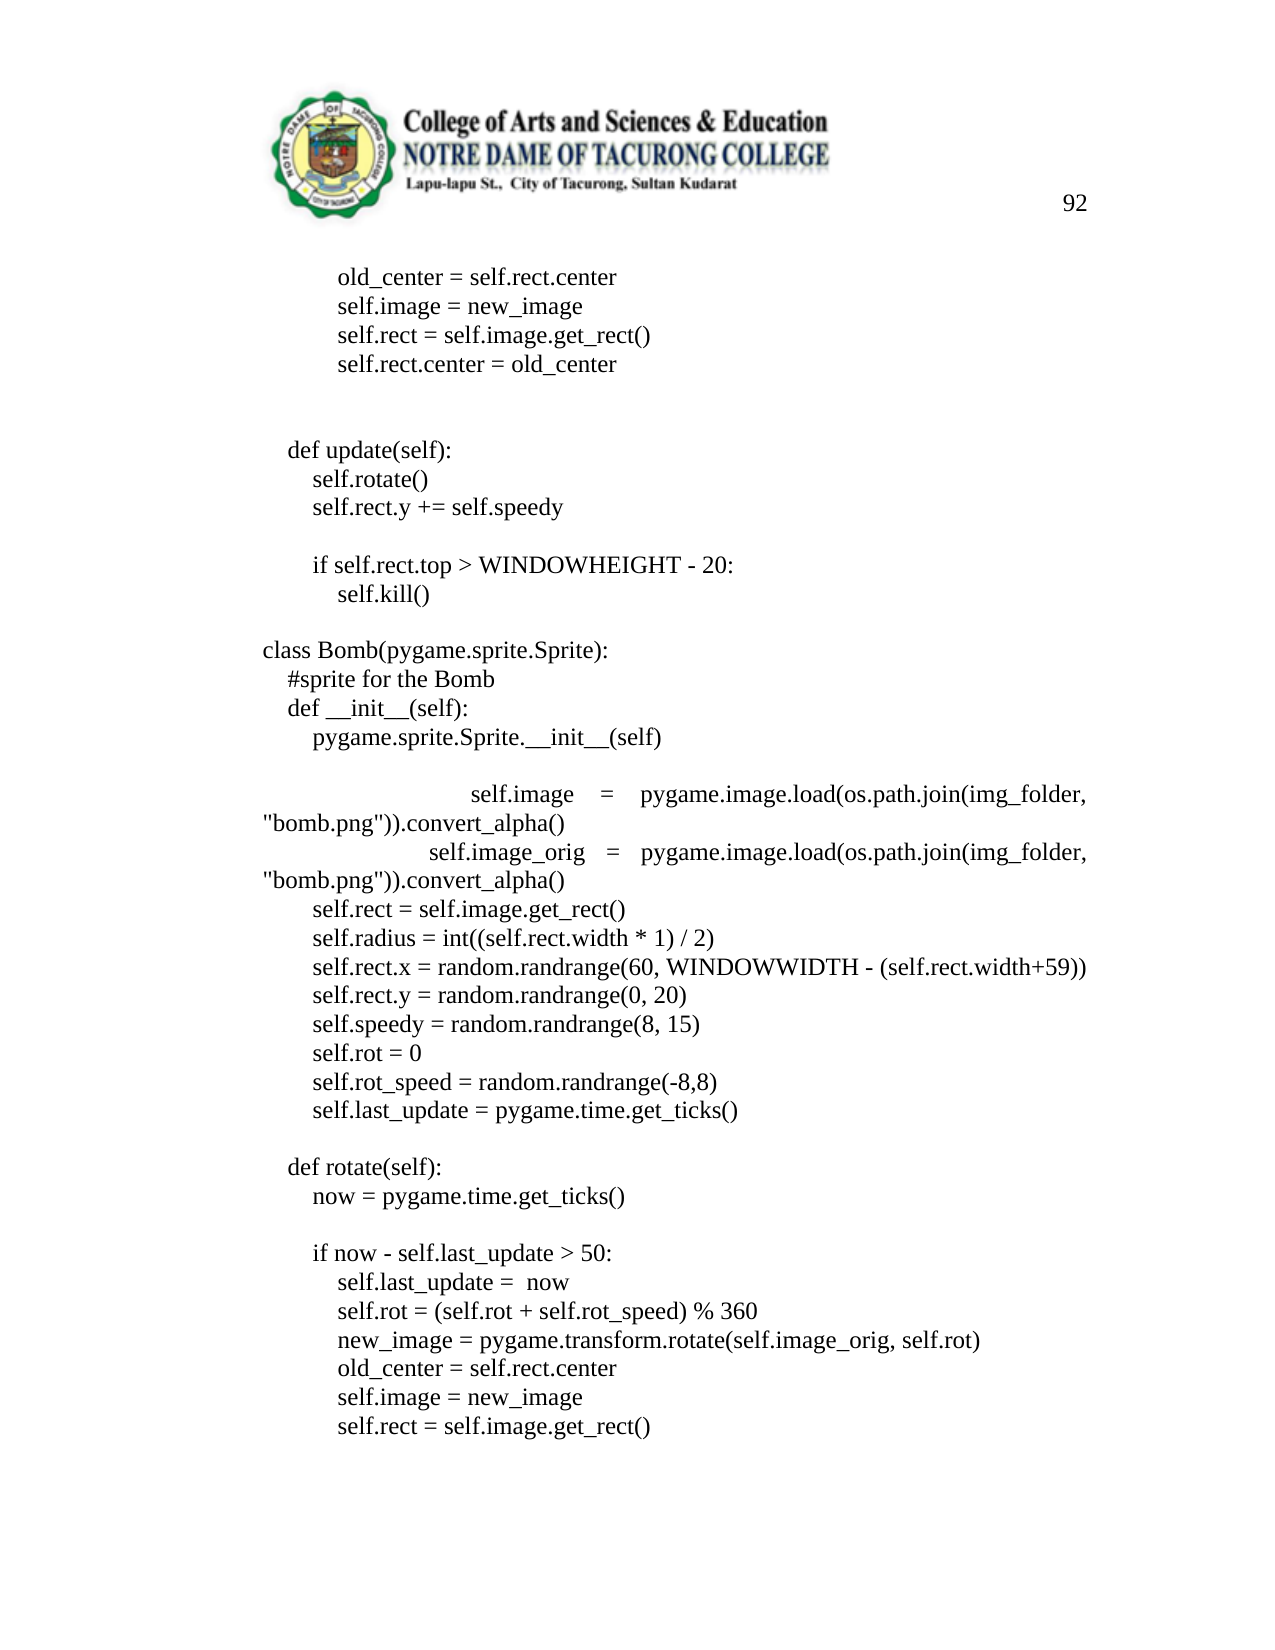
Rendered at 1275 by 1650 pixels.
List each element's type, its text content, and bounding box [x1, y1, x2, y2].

text self.rect = self.image.get_rect() [262, 894, 1087, 923]
text self.last_update = now [262, 1267, 1087, 1296]
text def update(self): [262, 435, 1087, 464]
text self.radius = int((self.rect.width * 1) / 2) [262, 923, 1087, 952]
text self.rect = self.image.get_rect() [262, 320, 1087, 349]
text self.image = new_image [262, 1382, 1087, 1411]
text self.rotate() [262, 464, 1087, 492]
text self.rot = (self.rot + self.rot_speed) % 360 [262, 1296, 1087, 1325]
text self.rect.y += self.speedy [262, 492, 1087, 521]
text self.kill() [262, 579, 1087, 607]
text self.speedy = random.randrange(8, 15) [262, 1009, 1087, 1038]
text new_image = pygame.transform.rotate(self.image_orig, self.rot) [262, 1325, 1087, 1353]
text if now - self.last_update > 50: [262, 1238, 1087, 1267]
text self.image_orig = pygame.image.load(os.path.join(img_folder, "bomb.png")).convert_alpha() [262, 837, 1087, 894]
text self.rect = self.image.get_rect() [262, 1411, 1087, 1440]
text class Bomb(pygame.sprite.Sprite): [262, 636, 1087, 664]
text self.image = new_image [262, 291, 1087, 320]
text pygame.sprite.Sprite.__init__(self) [262, 722, 1087, 751]
text def rotate(self): [262, 1152, 1087, 1181]
text #sprite for the Bomb [262, 664, 1087, 693]
text self.rect.center = old_center [262, 349, 1087, 377]
text self.rect.y = random.randrange(0, 20) [262, 981, 1087, 1009]
text if self.rect.top > WINDOWHEIGHT - 20: [262, 550, 1087, 579]
text self.rot_speed = random.randrange(-8,8) [262, 1067, 1087, 1096]
text old_center = self.rect.center [262, 1353, 1087, 1382]
text now = pygame.time.get_ticks() [262, 1181, 1087, 1210]
text self.rot = 0 [262, 1038, 1087, 1067]
text old_center = self.rect.center [262, 262, 1087, 291]
text self.image = pygame.image.load(os.path.join(img_folder, "bomb.png")).convert_alpha() [262, 779, 1087, 837]
text def __init__(self): [262, 693, 1087, 722]
text self.rect.x = random.randrange(60, WINDOWWIDTH - (self.rect.width+59)) [262, 952, 1087, 981]
text self.last_update = pygame.time.get_ticks() [262, 1096, 1087, 1124]
picture [252, 80, 885, 235]
